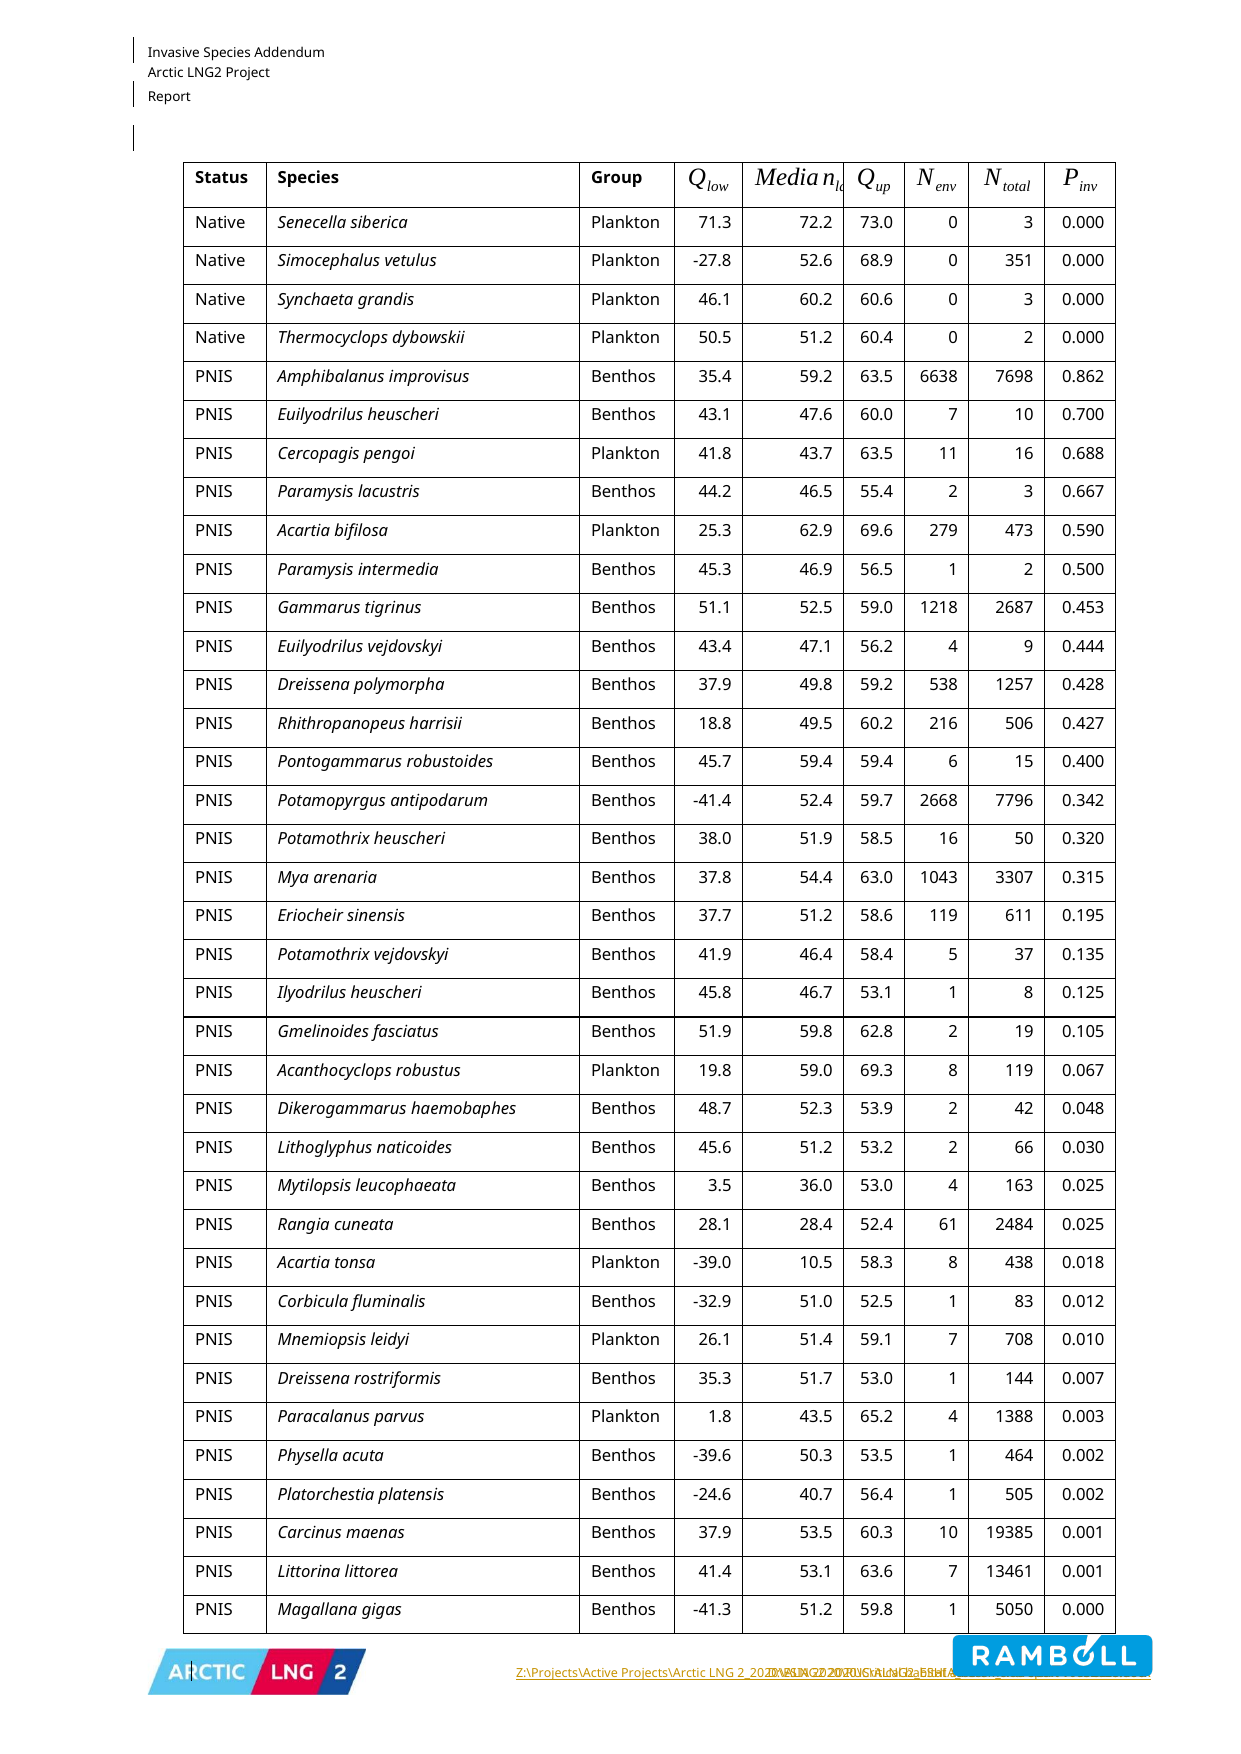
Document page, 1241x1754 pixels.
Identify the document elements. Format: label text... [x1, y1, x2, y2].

table_cell 1 [905, 1441, 968, 1479]
table_cell 2687 [969, 594, 1044, 631]
table_cell Plankton [580, 439, 674, 477]
table_header [905, 163, 968, 207]
table_cell 0 [905, 324, 968, 361]
table_cell Benthos [580, 1095, 674, 1132]
picture [1022, 1646, 1041, 1665]
table_header [844, 163, 904, 207]
table_cell Benthos [580, 940, 674, 978]
table_cell PNIS [184, 902, 266, 939]
table_cell -41.3 [675, 1596, 742, 1633]
table_cell 51.0 [743, 1287, 843, 1325]
table_cell 0.667 [1045, 478, 1115, 515]
table_cell 28.4 [743, 1210, 843, 1248]
table_cell Native [184, 208, 266, 246]
table_cell 37.7 [675, 902, 742, 939]
table_cell 59.7 [844, 786, 904, 824]
table_cell Plankton [580, 1403, 674, 1440]
table_cell 59.2 [743, 362, 843, 400]
table_cell 41.8 [675, 439, 742, 477]
table_cell 69.3 [844, 1056, 904, 1093]
table_cell 65.2 [844, 1403, 904, 1440]
table_cell 47.1 [743, 632, 843, 669]
table_cell 0.067 [1045, 1056, 1115, 1093]
table_cell 2484 [969, 1210, 1044, 1248]
table_cell PNIS [184, 1133, 266, 1171]
table_cell Native [184, 247, 266, 284]
table_cell Plankton [580, 324, 674, 361]
table_cell PNIS [184, 709, 266, 747]
table_cell PNIS [184, 1095, 266, 1132]
table_cell 36.0 [743, 1172, 843, 1209]
table_cell Benthos [580, 1557, 674, 1594]
table_cell 1 [905, 1364, 968, 1402]
table_cell PNIS [184, 594, 266, 631]
table_cell Benthos [580, 902, 674, 939]
table_cell 0.010 [1045, 1326, 1115, 1363]
table_cell 60.2 [743, 285, 843, 323]
table_cell PNIS [184, 979, 266, 1016]
table_cell 0.688 [1045, 439, 1115, 477]
table_cell 4 [905, 1403, 968, 1440]
table_cell 351 [969, 247, 1044, 284]
picture [973, 1646, 988, 1665]
table_cell 63.6 [844, 1557, 904, 1594]
table_cell Ilyodrilus heuscheri [267, 979, 579, 1016]
table_cell 1257 [969, 671, 1044, 708]
table_header Status [184, 163, 266, 207]
table_cell 464 [969, 1441, 1044, 1479]
table_cell 163 [969, 1172, 1044, 1209]
table_cell 59.0 [844, 594, 904, 631]
table_cell 60.4 [844, 324, 904, 361]
table_cell 53.1 [743, 1557, 843, 1594]
table_cell 0.002 [1045, 1480, 1115, 1517]
table_cell -39.6 [675, 1441, 742, 1479]
table_cell Benthos [580, 594, 674, 631]
table_cell 19 [969, 1018, 1044, 1055]
table_cell Benthos [580, 1172, 674, 1209]
table_cell 0.018 [1045, 1249, 1115, 1286]
table_cell Paracalanus parvus [267, 1403, 579, 1440]
table_cell 0.400 [1045, 748, 1115, 785]
table_cell 45.6 [675, 1133, 742, 1171]
table_cell 0.195 [1045, 902, 1115, 939]
table_cell 6638 [905, 362, 968, 400]
table_cell Benthos [580, 362, 674, 400]
table_cell Benthos [580, 1287, 674, 1325]
table_cell 10.5 [743, 1249, 843, 1286]
table_cell 5050 [969, 1596, 1044, 1633]
table_cell -27.8 [675, 247, 742, 284]
table_cell Benthos [580, 748, 674, 785]
table_cell 63.5 [844, 439, 904, 477]
table_cell 41.9 [675, 940, 742, 978]
table_cell 0.500 [1045, 555, 1115, 592]
table_cell PNIS [184, 825, 266, 862]
table_cell 37.8 [675, 863, 742, 901]
table_cell Cercopagis pengoi [267, 439, 579, 477]
table_cell Dikerogammarus haemobaphes [267, 1095, 579, 1132]
table_cell 43.5 [743, 1403, 843, 1440]
table_cell 2 [969, 555, 1044, 592]
table_cell 0.000 [1045, 285, 1115, 323]
table_cell Benthos [580, 1133, 674, 1171]
table_cell 144 [969, 1364, 1044, 1402]
table_cell 0.001 [1045, 1519, 1115, 1556]
table_cell 0.001 [1045, 1557, 1115, 1594]
table_cell 58.6 [844, 902, 904, 939]
table_cell 0.342 [1045, 786, 1115, 824]
table_cell Carcinus maenas [267, 1519, 579, 1556]
table_cell 53.0 [844, 1172, 904, 1209]
table_cell Eriocheir sinensis [267, 902, 579, 939]
table_cell PNIS [184, 1210, 266, 1248]
table_cell 8 [969, 979, 1044, 1016]
table_cell 1 [905, 1596, 968, 1633]
table_cell Synchaeta grandis [267, 285, 579, 323]
table_header [969, 163, 1044, 207]
picture [996, 1646, 1014, 1665]
table_cell 10 [905, 1519, 968, 1556]
table_cell 28.1 [675, 1210, 742, 1248]
table_cell Benthos [580, 1210, 674, 1248]
table_cell 16 [969, 439, 1044, 477]
table_cell 1043 [905, 863, 968, 901]
table_cell 51.1 [675, 594, 742, 631]
table_cell 51.2 [743, 324, 843, 361]
table_cell Plankton [580, 1056, 674, 1093]
table_cell Euilyodrilus heuscheri [267, 401, 579, 438]
table_cell 0.590 [1045, 516, 1115, 554]
table_cell 61 [905, 1210, 968, 1248]
table_cell PNIS [184, 555, 266, 592]
table_cell 45.3 [675, 555, 742, 592]
table_cell 0.125 [1045, 979, 1115, 1016]
table_cell 38.0 [675, 825, 742, 862]
table_cell Potamopyrgus antipodarum [267, 786, 579, 824]
table_cell PNIS [184, 1018, 266, 1055]
table_cell 2 [905, 1133, 968, 1171]
table_cell Plankton [580, 1249, 674, 1286]
table_cell 62.9 [743, 516, 843, 554]
table_cell 7 [905, 1557, 968, 1594]
table_header Species [267, 163, 579, 207]
table_cell 0 [905, 208, 968, 246]
table_cell 50.5 [675, 324, 742, 361]
table_cell 37 [969, 940, 1044, 978]
table_cell Corbicula fluminalis [267, 1287, 579, 1325]
table_cell 59.8 [743, 1018, 843, 1055]
table_cell Amphibalanus improvisus [267, 362, 579, 400]
table_cell 19385 [969, 1519, 1044, 1556]
table_cell 7796 [969, 786, 1044, 824]
table_cell Potamothrix heuscheri [267, 825, 579, 862]
table_cell 1 [905, 555, 968, 592]
table_cell 0.000 [1045, 247, 1115, 284]
table_cell 63.0 [844, 863, 904, 901]
table_cell 51.9 [675, 1018, 742, 1055]
table_cell Mya arenaria [267, 863, 579, 901]
table_cell 37.9 [675, 1519, 742, 1556]
table_cell 52.5 [743, 594, 843, 631]
table_cell PNIS [184, 786, 266, 824]
table_cell 7698 [969, 362, 1044, 400]
table_cell 53.1 [844, 979, 904, 1016]
table_cell 52.4 [844, 1210, 904, 1248]
table_cell 0 [905, 247, 968, 284]
table_cell PNIS [184, 1056, 266, 1093]
table_cell Thermocyclops dybowskii [267, 324, 579, 361]
table_cell 56.2 [844, 632, 904, 669]
table_cell 8 [905, 1249, 968, 1286]
table_cell 4 [905, 632, 968, 669]
table_cell 0.012 [1045, 1287, 1115, 1325]
table_cell 69.6 [844, 516, 904, 554]
table_cell -39.0 [675, 1249, 742, 1286]
table_cell 60.6 [844, 285, 904, 323]
table_cell 538 [905, 671, 968, 708]
table_cell Benthos [580, 786, 674, 824]
table_cell 0.025 [1045, 1172, 1115, 1209]
table_cell Acartia tonsa [267, 1249, 579, 1286]
table_cell 51.7 [743, 1364, 843, 1402]
table_cell PNIS [184, 1403, 266, 1440]
table_cell 0.000 [1045, 1596, 1115, 1633]
table_cell 46.4 [743, 940, 843, 978]
table_cell 0.428 [1045, 671, 1115, 708]
table_cell Benthos [580, 632, 674, 669]
table_cell PNIS [184, 1441, 266, 1479]
table_cell 10 [969, 401, 1044, 438]
table_cell Gmelinoides fasciatus [267, 1018, 579, 1055]
table_cell 2 [969, 324, 1044, 361]
table_cell 19.8 [675, 1056, 742, 1093]
table_cell 0.000 [1045, 208, 1115, 246]
table_cell Benthos [580, 1519, 674, 1556]
table_cell Benthos [580, 555, 674, 592]
table_cell PNIS [184, 632, 266, 669]
table_cell 59.2 [844, 671, 904, 708]
table_cell 4 [905, 1172, 968, 1209]
table_cell 3 [969, 208, 1044, 246]
table_cell 611 [969, 902, 1044, 939]
table_cell 45.7 [675, 748, 742, 785]
table_cell 279 [905, 516, 968, 554]
table_cell 0.048 [1045, 1095, 1115, 1132]
table_cell Paramysis lacustris [267, 478, 579, 515]
table_cell 0.003 [1045, 1403, 1115, 1440]
table_cell Acanthocyclops robustus [267, 1056, 579, 1093]
table_cell 3 [969, 478, 1044, 515]
table_cell 37.9 [675, 671, 742, 708]
table_cell -41.4 [675, 786, 742, 824]
table_cell 16 [905, 825, 968, 862]
table_cell 0.135 [1045, 940, 1115, 978]
table_cell 59.8 [844, 1596, 904, 1633]
table_cell 52.3 [743, 1095, 843, 1132]
table_cell PNIS [184, 1172, 266, 1209]
table_cell 2668 [905, 786, 968, 824]
table_cell 43.1 [675, 401, 742, 438]
table_cell Potamothrix vejdovskyi [267, 940, 579, 978]
table_cell Magallana gigas [267, 1596, 579, 1633]
table_cell 53.9 [844, 1095, 904, 1132]
table_cell Plankton [580, 208, 674, 246]
table_cell PNIS [184, 1287, 266, 1325]
table_cell 43.4 [675, 632, 742, 669]
table_cell -24.6 [675, 1480, 742, 1517]
table_cell PNIS [184, 401, 266, 438]
table_cell 51.2 [743, 902, 843, 939]
table_cell Mytilopsis leucophaeata [267, 1172, 579, 1209]
table_cell 0.700 [1045, 401, 1115, 438]
table_cell 438 [969, 1249, 1044, 1286]
table_cell 66 [969, 1133, 1044, 1171]
table_cell PNIS [184, 940, 266, 978]
table_cell 0.315 [1045, 863, 1115, 901]
table_cell 47.6 [743, 401, 843, 438]
table_cell 13461 [969, 1557, 1044, 1594]
table_cell 53.2 [844, 1133, 904, 1171]
table_cell 15 [969, 748, 1044, 785]
picture [1122, 1647, 1135, 1665]
table_cell 0.105 [1045, 1018, 1115, 1055]
table_cell 50 [969, 825, 1044, 862]
table_cell 505 [969, 1480, 1044, 1517]
table_cell Dreissena rostriformis [267, 1364, 579, 1402]
table_cell 53.5 [844, 1441, 904, 1479]
table_cell 58.3 [844, 1249, 904, 1286]
table_cell PNIS [184, 1249, 266, 1286]
table_cell 708 [969, 1326, 1044, 1363]
table_cell 50.3 [743, 1441, 843, 1479]
table_cell 73.0 [844, 208, 904, 246]
table_cell PNIS [184, 1557, 266, 1594]
table_cell 6 [905, 748, 968, 785]
table_cell Plankton [580, 247, 674, 284]
table_cell Benthos [580, 1441, 674, 1479]
table_cell PNIS [184, 478, 266, 515]
table_cell 40.7 [743, 1480, 843, 1517]
table_cell Native [184, 324, 266, 361]
table_cell 3307 [969, 863, 1044, 901]
table_cell 44.2 [675, 478, 742, 515]
table_cell 58.5 [844, 825, 904, 862]
table_cell Euilyodrilus vejdovskyi [267, 632, 579, 669]
table_cell 8 [905, 1056, 968, 1093]
table_cell Senecella siberica [267, 208, 579, 246]
table_cell 51.4 [743, 1326, 843, 1363]
table_cell 55.4 [844, 478, 904, 515]
picture [1102, 1646, 1115, 1665]
table_cell 2 [905, 478, 968, 515]
table_cell 58.4 [844, 940, 904, 978]
table_cell 216 [905, 709, 968, 747]
picture [1074, 1635, 1100, 1665]
table_cell PNIS [184, 1596, 266, 1633]
table_cell 2 [905, 1018, 968, 1055]
table_cell 49.5 [743, 709, 843, 747]
table_cell Plankton [580, 285, 674, 323]
table_cell 0.000 [1045, 324, 1115, 361]
table_cell 11 [905, 439, 968, 477]
table_cell 60.0 [844, 401, 904, 438]
table_cell PNIS [184, 516, 266, 554]
table_cell 59.1 [844, 1326, 904, 1363]
table_cell PNIS [184, 1480, 266, 1517]
table_cell 68.9 [844, 247, 904, 284]
table_cell 506 [969, 709, 1044, 747]
table_header [675, 163, 742, 207]
table_cell 63.5 [844, 362, 904, 400]
table_cell PNIS [184, 748, 266, 785]
table_cell PNIS [184, 863, 266, 901]
table_cell 51.2 [743, 1133, 843, 1171]
table_cell 1.8 [675, 1403, 742, 1440]
table_cell Dreissena polymorpha [267, 671, 579, 708]
table_cell 0 [905, 285, 968, 323]
table_cell 26.1 [675, 1326, 742, 1363]
table_header [1045, 163, 1115, 207]
table_cell Mnemiopsis leidyi [267, 1326, 579, 1363]
table_cell 0.320 [1045, 825, 1115, 862]
table_cell PNIS [184, 1326, 266, 1363]
table_header Group [580, 163, 674, 207]
table_cell -32.9 [675, 1287, 742, 1325]
table_cell 46.7 [743, 979, 843, 1016]
table_cell Acartia bifilosa [267, 516, 579, 554]
table_cell Benthos [580, 825, 674, 862]
table_cell 119 [969, 1056, 1044, 1093]
table_cell PNIS [184, 1364, 266, 1402]
table_cell 1388 [969, 1403, 1044, 1440]
picture [1051, 1646, 1066, 1665]
table_cell 0.453 [1045, 594, 1115, 631]
table_cell Plankton [580, 1326, 674, 1363]
table_cell 35.3 [675, 1364, 742, 1402]
table_cell Benthos [580, 1364, 674, 1402]
table_cell 43.7 [743, 439, 843, 477]
table_cell PNIS [184, 439, 266, 477]
table_cell 0.862 [1045, 362, 1115, 400]
table_cell PNIS [184, 671, 266, 708]
table_cell 0.002 [1045, 1441, 1115, 1479]
table_cell 54.4 [743, 863, 843, 901]
table_cell Benthos [580, 1596, 674, 1633]
table_cell Benthos [580, 671, 674, 708]
table_cell 35.4 [675, 362, 742, 400]
table_cell 56.5 [844, 555, 904, 592]
table_cell 72.2 [743, 208, 843, 246]
table_cell Pontogammarus robustoides [267, 748, 579, 785]
table_cell Littorina littorea [267, 1557, 579, 1594]
table_cell Rangia cuneata [267, 1210, 579, 1248]
table_cell 60.3 [844, 1519, 904, 1556]
table_cell 1218 [905, 594, 968, 631]
table_cell 46.9 [743, 555, 843, 592]
table_cell 51.9 [743, 825, 843, 862]
table_cell 5 [905, 940, 968, 978]
table_cell 7 [905, 401, 968, 438]
table_cell Native [184, 285, 266, 323]
table_cell 0.030 [1045, 1133, 1115, 1171]
table_cell Physella acuta [267, 1441, 579, 1479]
table_cell 1 [905, 1287, 968, 1325]
table_cell 3 [969, 285, 1044, 323]
table_cell 42 [969, 1095, 1044, 1132]
table_cell 48.7 [675, 1095, 742, 1132]
table_cell 0.025 [1045, 1210, 1115, 1248]
table_cell 51.2 [743, 1596, 843, 1633]
table_cell 18.8 [675, 709, 742, 747]
table_cell 71.3 [675, 208, 742, 246]
table_cell Benthos [580, 979, 674, 1016]
table_cell Paramysis intermedia [267, 555, 579, 592]
table_cell 53.5 [743, 1519, 843, 1556]
table_cell 62.8 [844, 1018, 904, 1055]
table_cell Lithoglyphus naticoides [267, 1133, 579, 1171]
table_cell 52.5 [844, 1287, 904, 1325]
table_cell 46.1 [675, 285, 742, 323]
table_cell Benthos [580, 1480, 674, 1517]
picture [147, 1648, 366, 1695]
table_cell 41.4 [675, 1557, 742, 1594]
table_cell Benthos [580, 863, 674, 901]
table_cell 46.5 [743, 478, 843, 515]
table_cell 59.4 [743, 748, 843, 785]
table_cell Benthos [580, 1018, 674, 1055]
table_cell 0.427 [1045, 709, 1115, 747]
table_cell 59.0 [743, 1056, 843, 1093]
table_cell 473 [969, 516, 1044, 554]
table_cell 59.4 [844, 748, 904, 785]
table_cell 7 [905, 1326, 968, 1363]
table_cell 56.4 [844, 1480, 904, 1517]
table_cell 25.3 [675, 516, 742, 554]
table_cell Benthos [580, 401, 674, 438]
table_cell 49.8 [743, 671, 843, 708]
table_cell 0.444 [1045, 632, 1115, 669]
table_cell 9 [969, 632, 1044, 669]
table_cell Plankton [580, 516, 674, 554]
table_cell 0.007 [1045, 1364, 1115, 1402]
table_cell Benthos [580, 709, 674, 747]
table_cell 1 [905, 1480, 968, 1517]
table_header [743, 163, 843, 207]
table_cell 1 [905, 979, 968, 1016]
table_cell 52.6 [743, 247, 843, 284]
table_cell Gammarus tigrinus [267, 594, 579, 631]
table_cell 53.0 [844, 1364, 904, 1402]
table_cell PNIS [184, 1519, 266, 1556]
table_cell 52.4 [743, 786, 843, 824]
table_cell 83 [969, 1287, 1044, 1325]
table_cell PNIS [184, 362, 266, 400]
table_cell Platorchestia platensis [267, 1480, 579, 1517]
table_cell 45.8 [675, 979, 742, 1016]
table_cell Benthos [580, 478, 674, 515]
table_cell Simocephalus vetulus [267, 247, 579, 284]
table_cell 60.2 [844, 709, 904, 747]
table_cell 3.5 [675, 1172, 742, 1209]
table_cell Rhithropanopeus harrisii [267, 709, 579, 747]
table_cell 119 [905, 902, 968, 939]
table_cell 2 [905, 1095, 968, 1132]
